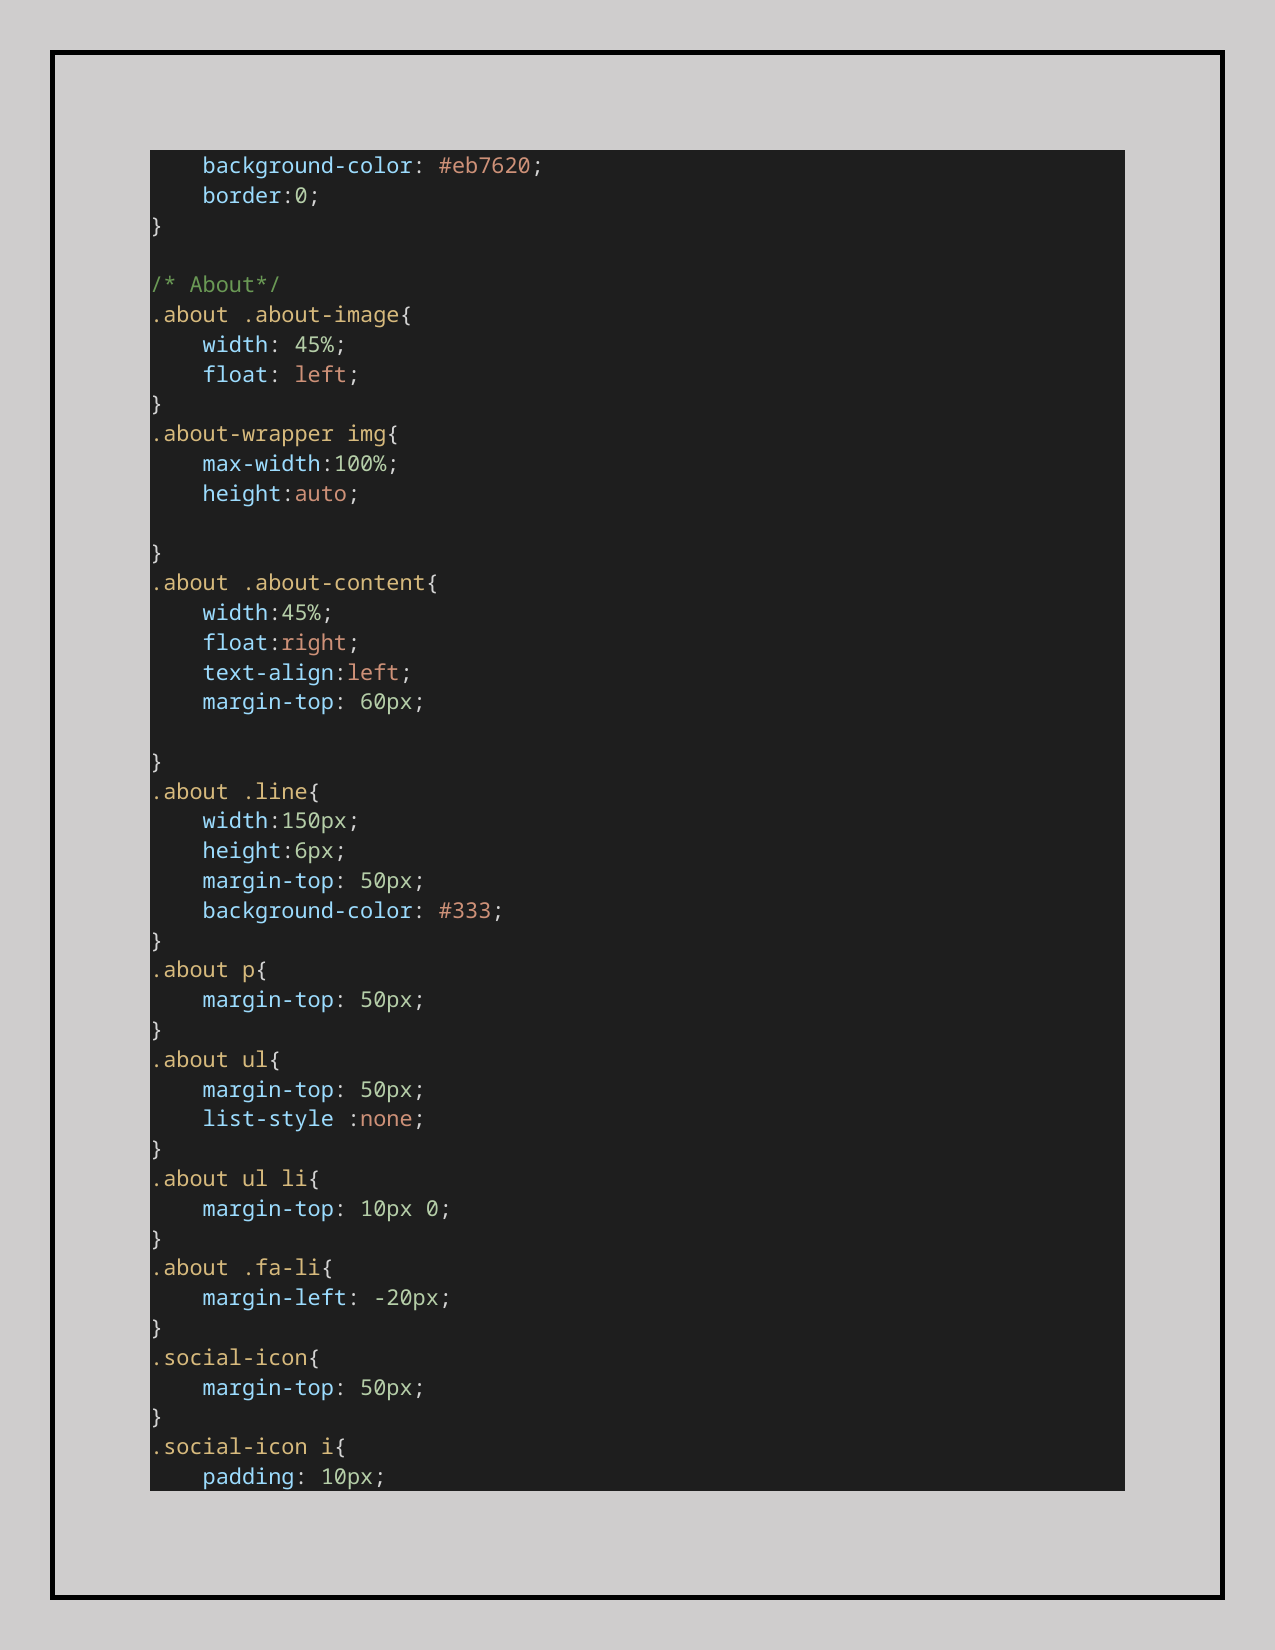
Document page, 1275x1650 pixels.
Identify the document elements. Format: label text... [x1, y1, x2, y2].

text height:auto; [150, 478, 1125, 507]
text margin-top: 50px; [150, 1371, 1125, 1401]
text margin-left: -20px; [150, 1282, 1125, 1312]
text .about .line{ [150, 776, 1125, 805]
text height:6px; [150, 835, 1125, 865]
text background-color: #eb7620; [150, 150, 1125, 180]
text margin-top: 50px; [150, 865, 1125, 895]
text margin-top: 50px; [150, 1073, 1125, 1103]
text float: left; [150, 358, 1125, 388]
text } [150, 1133, 1125, 1163]
text .about .about-content{ [150, 567, 1125, 597]
text } [150, 1222, 1125, 1252]
text float:right; [150, 627, 1125, 656]
text border:0; [150, 180, 1125, 209]
text .about .fa-li{ [150, 1252, 1125, 1282]
text } [150, 1401, 1125, 1431]
text .about ul li{ [150, 1163, 1125, 1193]
text } [150, 1014, 1125, 1044]
text .about ul{ [150, 1044, 1125, 1073]
text width:45%; [150, 597, 1125, 627]
text margin-top: 60px; [150, 686, 1125, 716]
text width:150px; [150, 805, 1125, 835]
text margin-top: 50px; [150, 984, 1125, 1014]
text padding: 10px; [150, 1461, 1125, 1491]
text } [150, 388, 1125, 418]
text margin-top: 10px 0; [150, 1193, 1125, 1222]
text text-align:left; [150, 656, 1125, 686]
text } [150, 1312, 1125, 1342]
text .social-icon i{ [150, 1431, 1125, 1461]
text } [150, 746, 1125, 776]
text list-style :none; [150, 1103, 1125, 1133]
text } [150, 924, 1125, 954]
text .about p{ [150, 954, 1125, 984]
text .social-icon{ [150, 1342, 1125, 1371]
text } [150, 209, 1125, 239]
text background-color: #333; [150, 895, 1125, 924]
text .about .about-image{ [150, 299, 1125, 329]
text /* About*/ [150, 269, 1125, 299]
text max-width:100%; [150, 448, 1125, 478]
text .about-wrapper img{ [150, 418, 1125, 448]
text width: 45%; [150, 329, 1125, 358]
text } [150, 537, 1125, 567]
